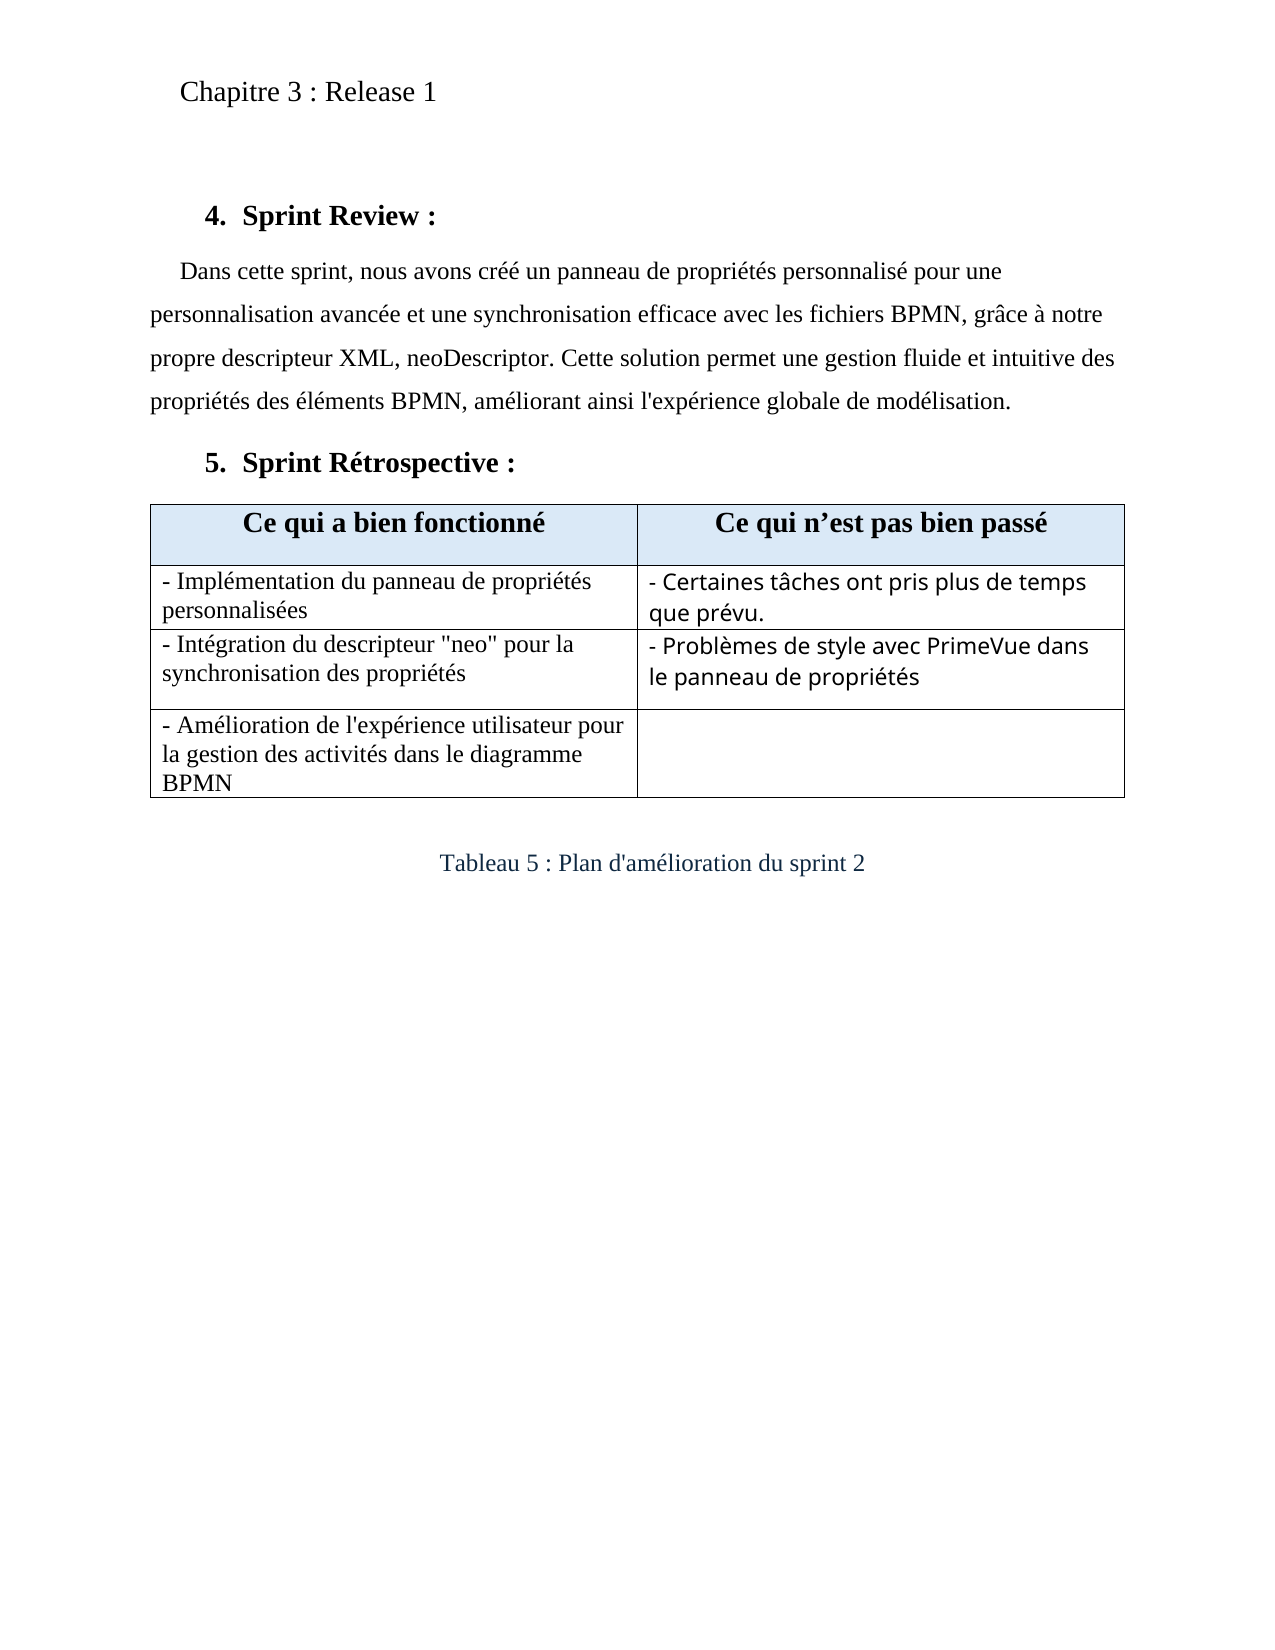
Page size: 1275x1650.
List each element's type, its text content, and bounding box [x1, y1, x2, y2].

text Dans cette sprint, nous avons créé un panneau de propriétés personnalisé pour une personnalisation avancée et une synchronisation efficace avec les fichiers BPMN, grâce à notre propre descripteur XML, neoDescriptor. Cette solution permet une gestion fluide et intuitive des propriétés des éléments BPMN, améliorant ainsi l'expérience globale de modélisation. [150, 256, 1125, 414]
table_cell - Implémentation du panneau de propriétés personnalisées [151, 566, 637, 628]
text Tableau 5 : Plan d'amélioration du sprint 2 [150, 848, 1125, 877]
table_header Ce qui a bien fonctionné [151, 505, 637, 565]
table_cell [638, 710, 1124, 797]
table_cell - Problèmes de style avec PrimeVue dans le panneau de propriétés [638, 630, 1124, 709]
table_header Ce qui n’est pas bien passé [638, 505, 1124, 565]
subtitle Sprint Rétrospective : [204, 446, 1125, 479]
table_cell - Amélioration de l'expérience utilisateur pour la gestion des activités dans le diagramme BPMN [151, 710, 637, 797]
subtitle Sprint Review : [204, 198, 1125, 231]
table_cell - Intégration du descripteur "neo" pour la synchronisation des propriétés [151, 630, 637, 709]
table_cell - Certaines tâches ont pris plus de temps que prévu. [638, 566, 1124, 628]
